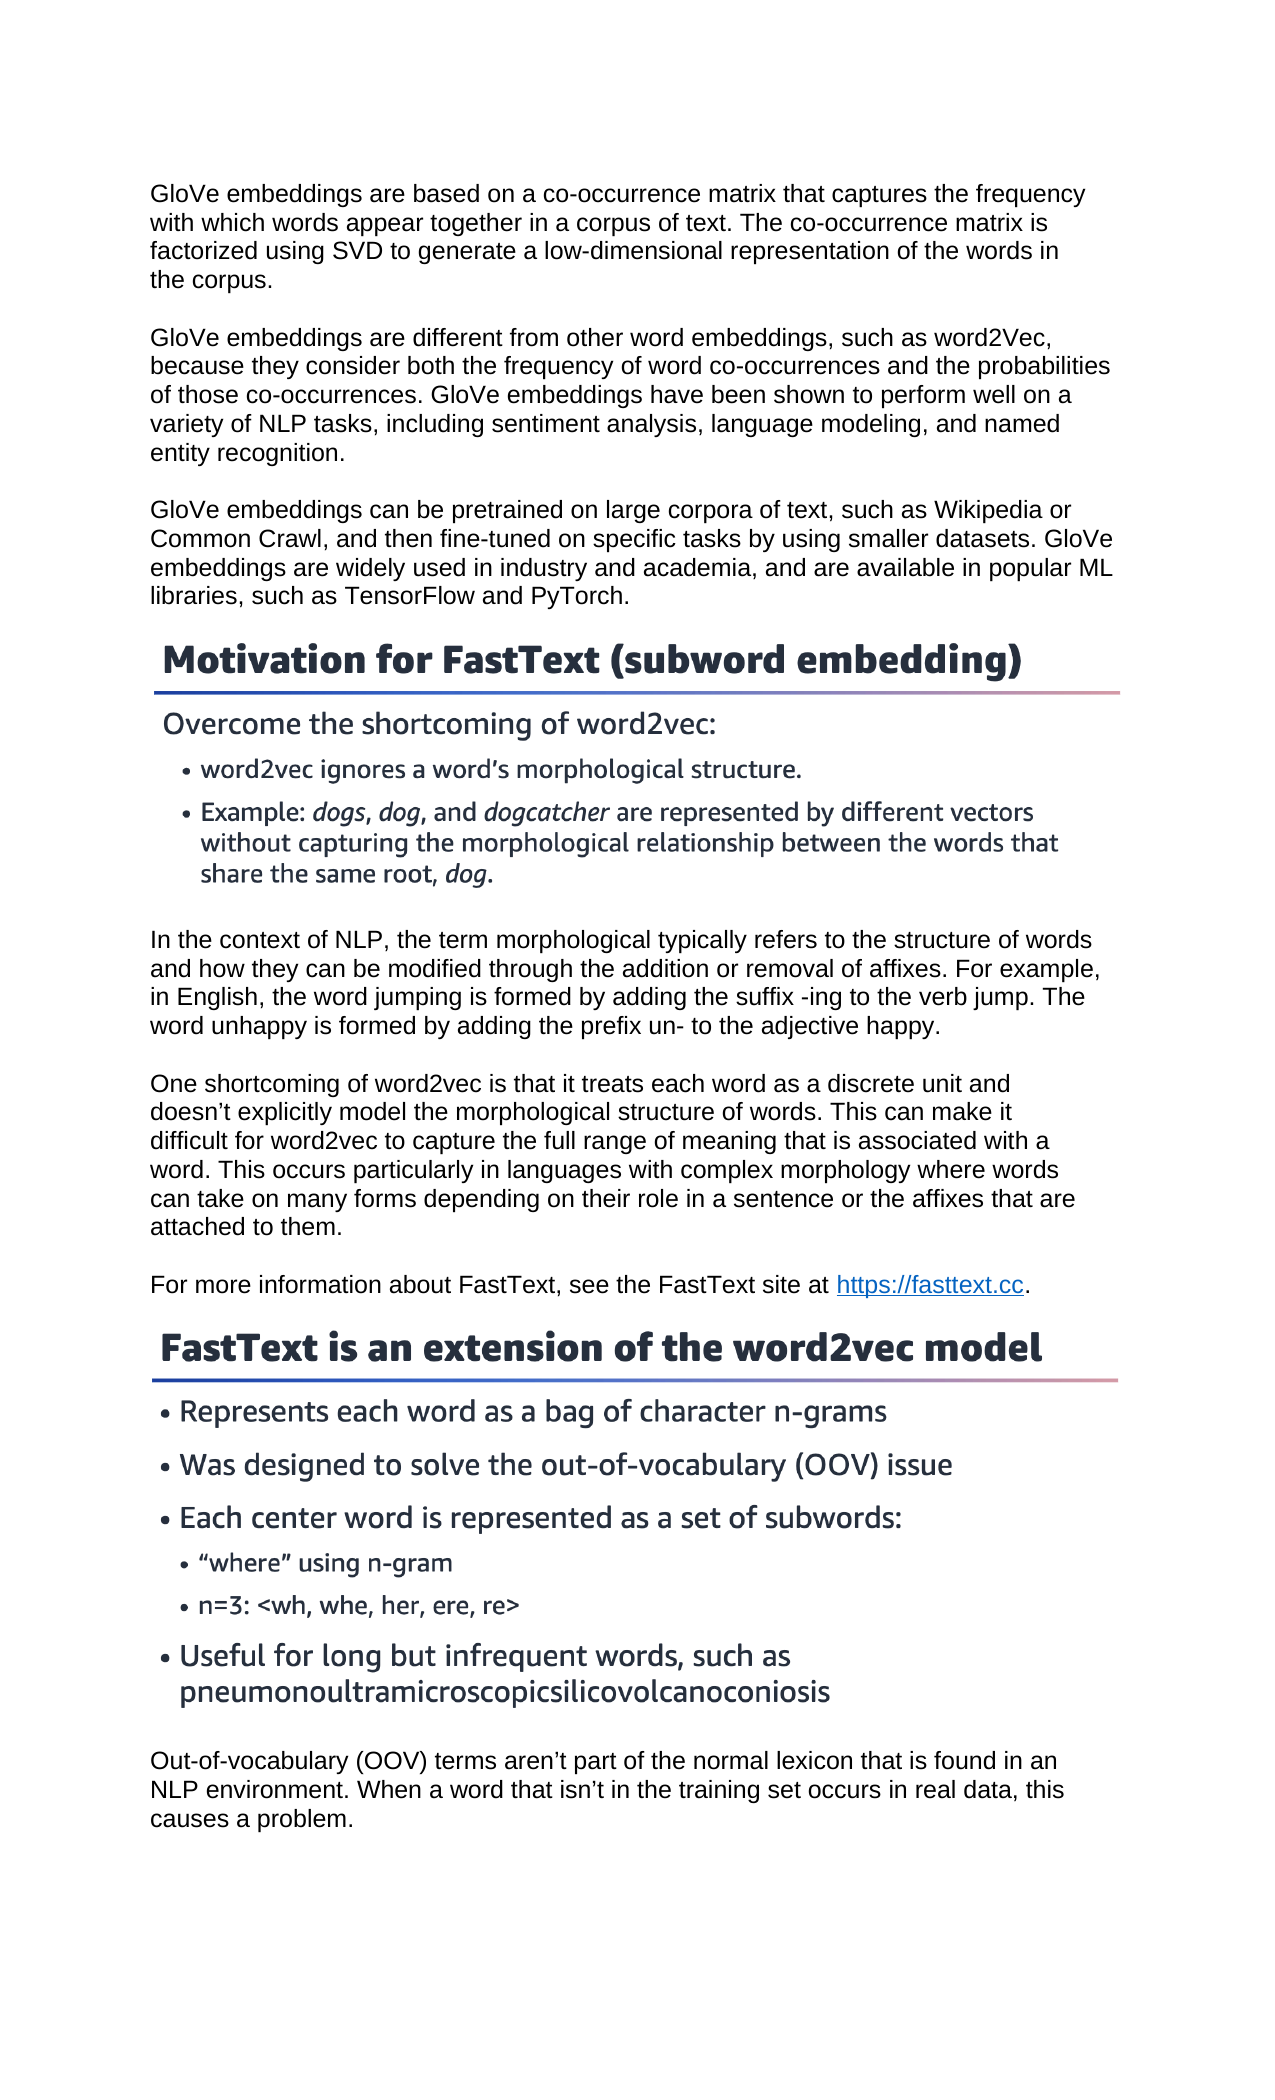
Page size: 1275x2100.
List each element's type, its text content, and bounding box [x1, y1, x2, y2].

picture [150, 1327, 1125, 1718]
text Common Crawl, and then fine-tuned on specific tasks by using smaller datasets. GloVe embeddings are widely used in industry and academia, and are available in popular ML libraries, such as TensorFlow and PyTorch. [150, 524, 1125, 610]
text GloVe embeddings can be pretrained on large corpora of text, such as Wikipedia or [150, 495, 1125, 524]
text can take on many forms depending on their role in a sentence or the affixes that are [150, 1184, 1125, 1212]
text NLP environment. When a word that isn’t in the training set occurs in real data, this [150, 1775, 1125, 1804]
text GloVe embeddings are based on a co-occurrence matrix that captures the frequency [150, 179, 1125, 207]
text GloVe embeddings are different from other word embeddings, such as word2Vec, [150, 322, 1125, 351]
text difficult for word2vec to capture the full range of meaning that is associated with a [150, 1126, 1125, 1155]
text because they consider both the frequency of word co-occurrences and the probabilities of those co-occurrences. GloVe embeddings have been shown to perform well on a variety of NLP tasks, including sentiment analysis, language modeling, and named entity recognition. [150, 351, 1125, 466]
text doesn’t explicitly model the morphological structure of words. This can make it [150, 1097, 1125, 1126]
text Out-of-vocabulary (OOV) terms aren’t part of the normal lexicon that is found in an [150, 1746, 1125, 1775]
text In the context of NLP, the term morphological typically refers to the structure of words and how they can be modified through the addition or removal of affixes. For example, in English, the word jumping is formed by adding the suffix -ing to the verb jump. The word unhappy is formed by adding the prefix un- to the adjective happy. [150, 925, 1125, 1040]
text causes a problem. [150, 1804, 1125, 1832]
picture [150, 638, 1125, 897]
text factorized using SVD to generate a low-dimensional representation of the words in [150, 236, 1125, 265]
text the corpus. [150, 265, 1125, 294]
text word. This occurs particularly in languages with complex morphology where words [150, 1155, 1125, 1184]
text with which words appear together in a corpus of text. The co-occurrence matrix is [150, 207, 1125, 236]
text For more information about FastText, see the FastText site at https://fasttext.cc. [150, 1270, 1125, 1299]
text attached to them. [150, 1212, 1125, 1241]
text One shortcoming of word2vec is that it treats each word as a discrete unit and [150, 1069, 1125, 1097]
